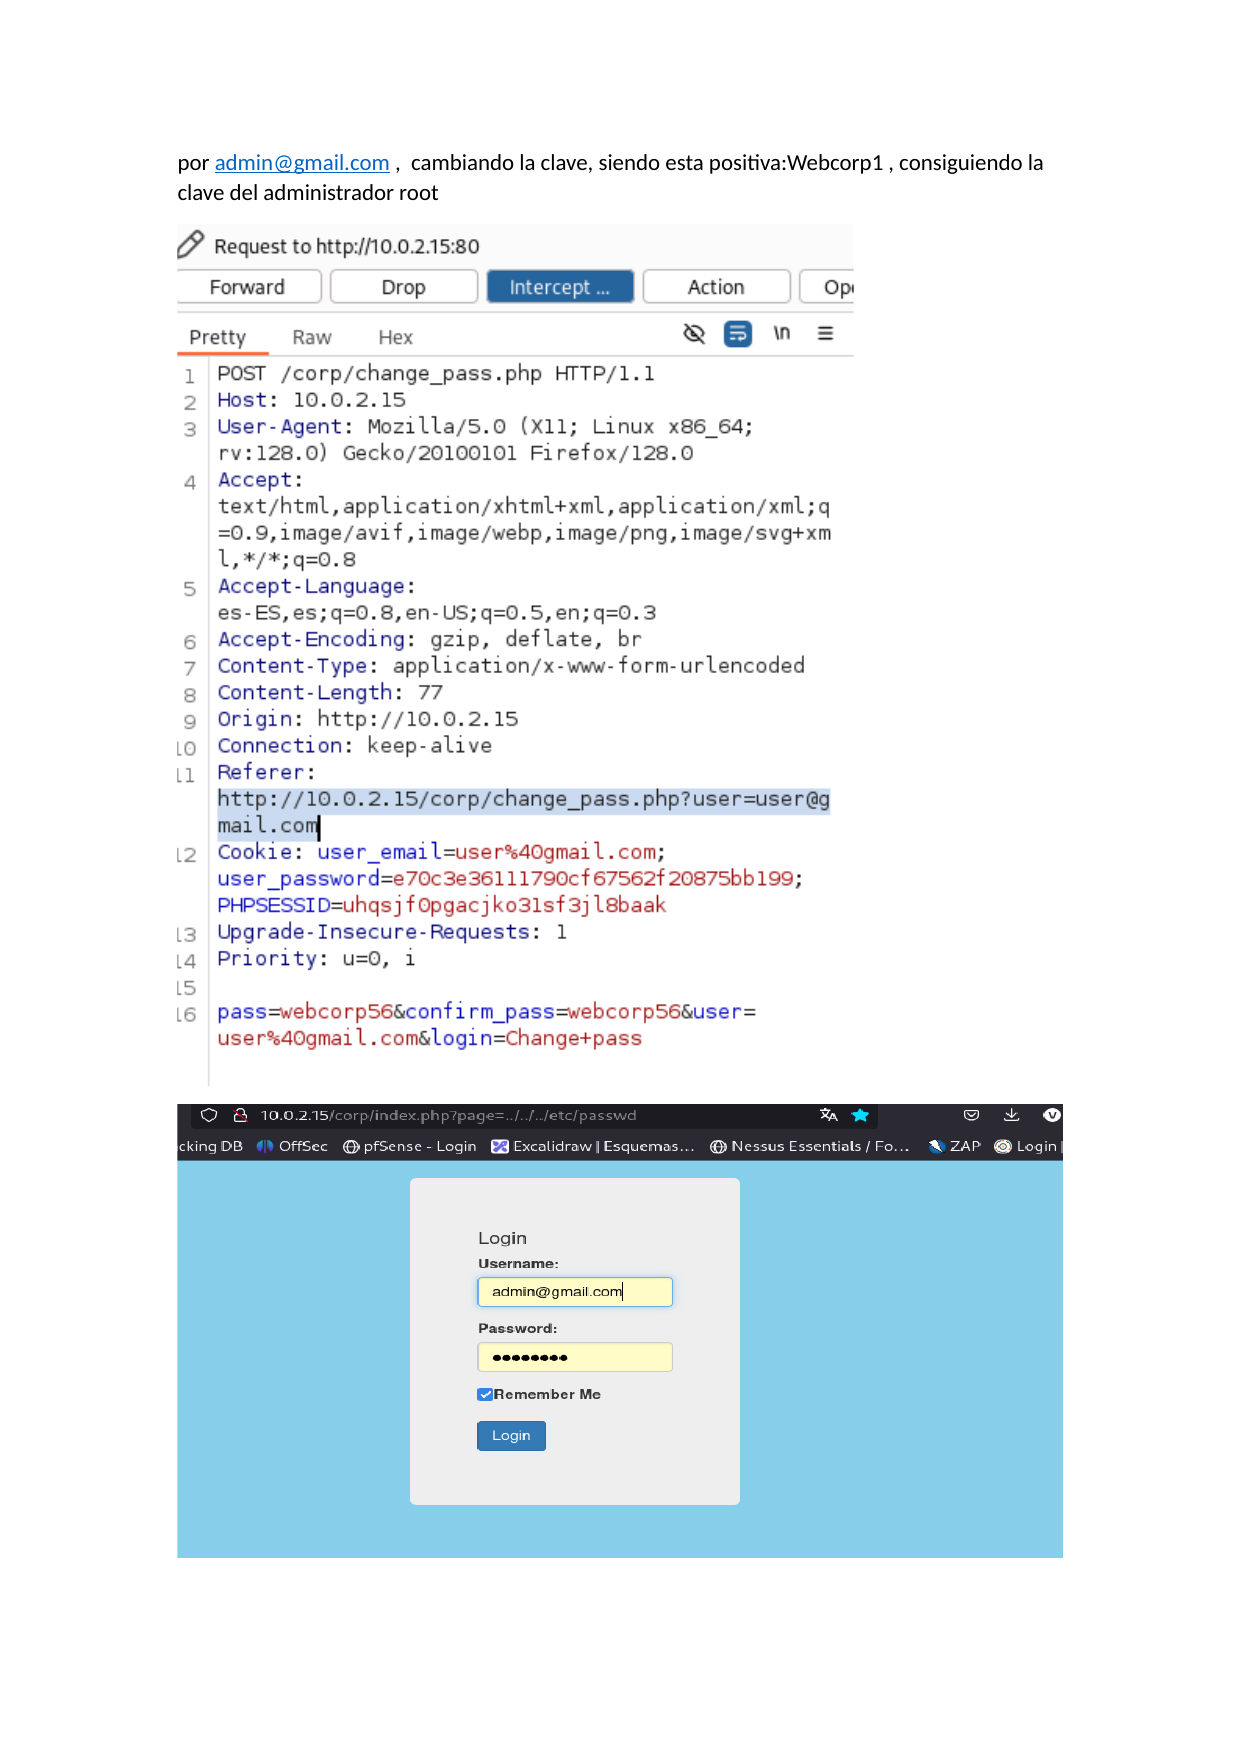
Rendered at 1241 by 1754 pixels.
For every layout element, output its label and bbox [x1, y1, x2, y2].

picture [177, 1104, 1063, 1558]
text [177, 148, 1063, 206]
picture [177, 224, 854, 1086]
